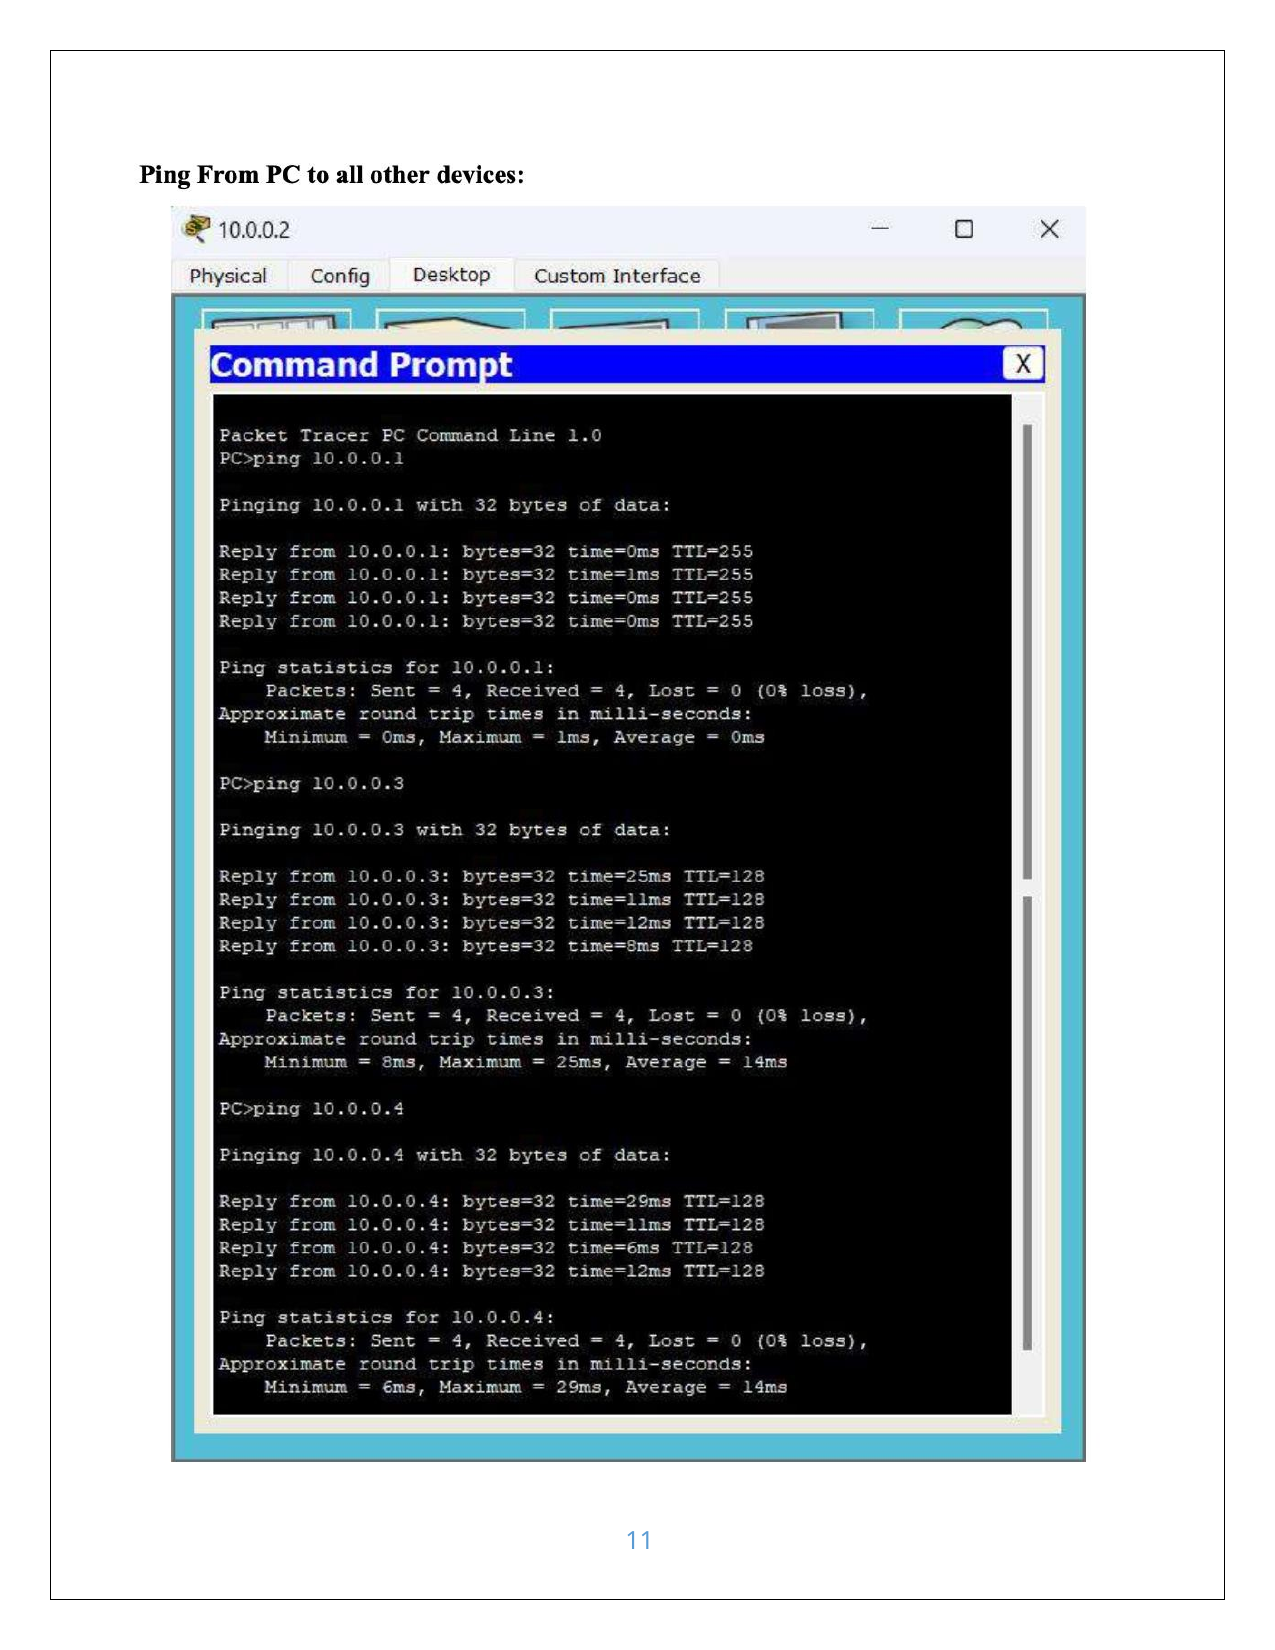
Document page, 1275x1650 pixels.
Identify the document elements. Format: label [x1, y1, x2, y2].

picture [127, 141, 1130, 1525]
